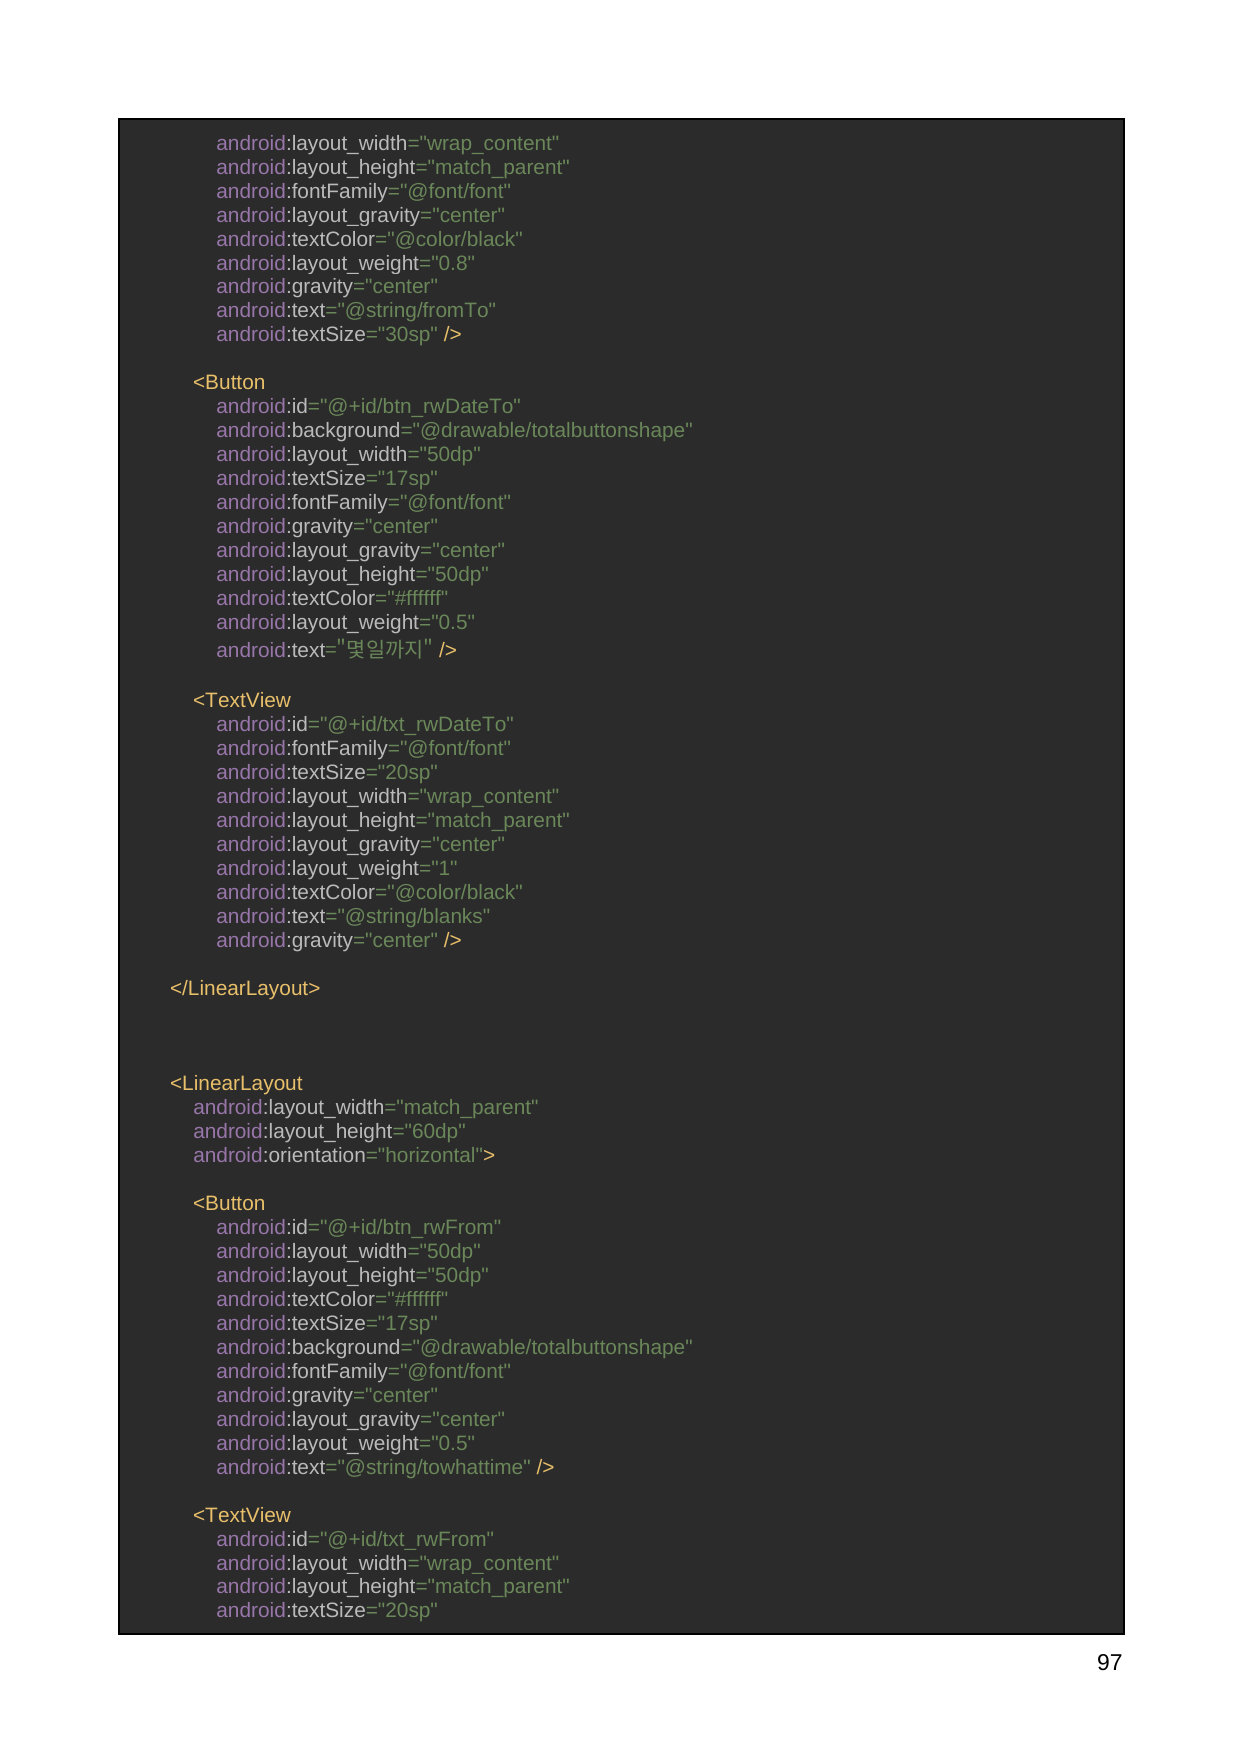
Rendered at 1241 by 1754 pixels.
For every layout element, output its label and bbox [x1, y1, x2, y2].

table_header [120, 120, 1123, 1633]
